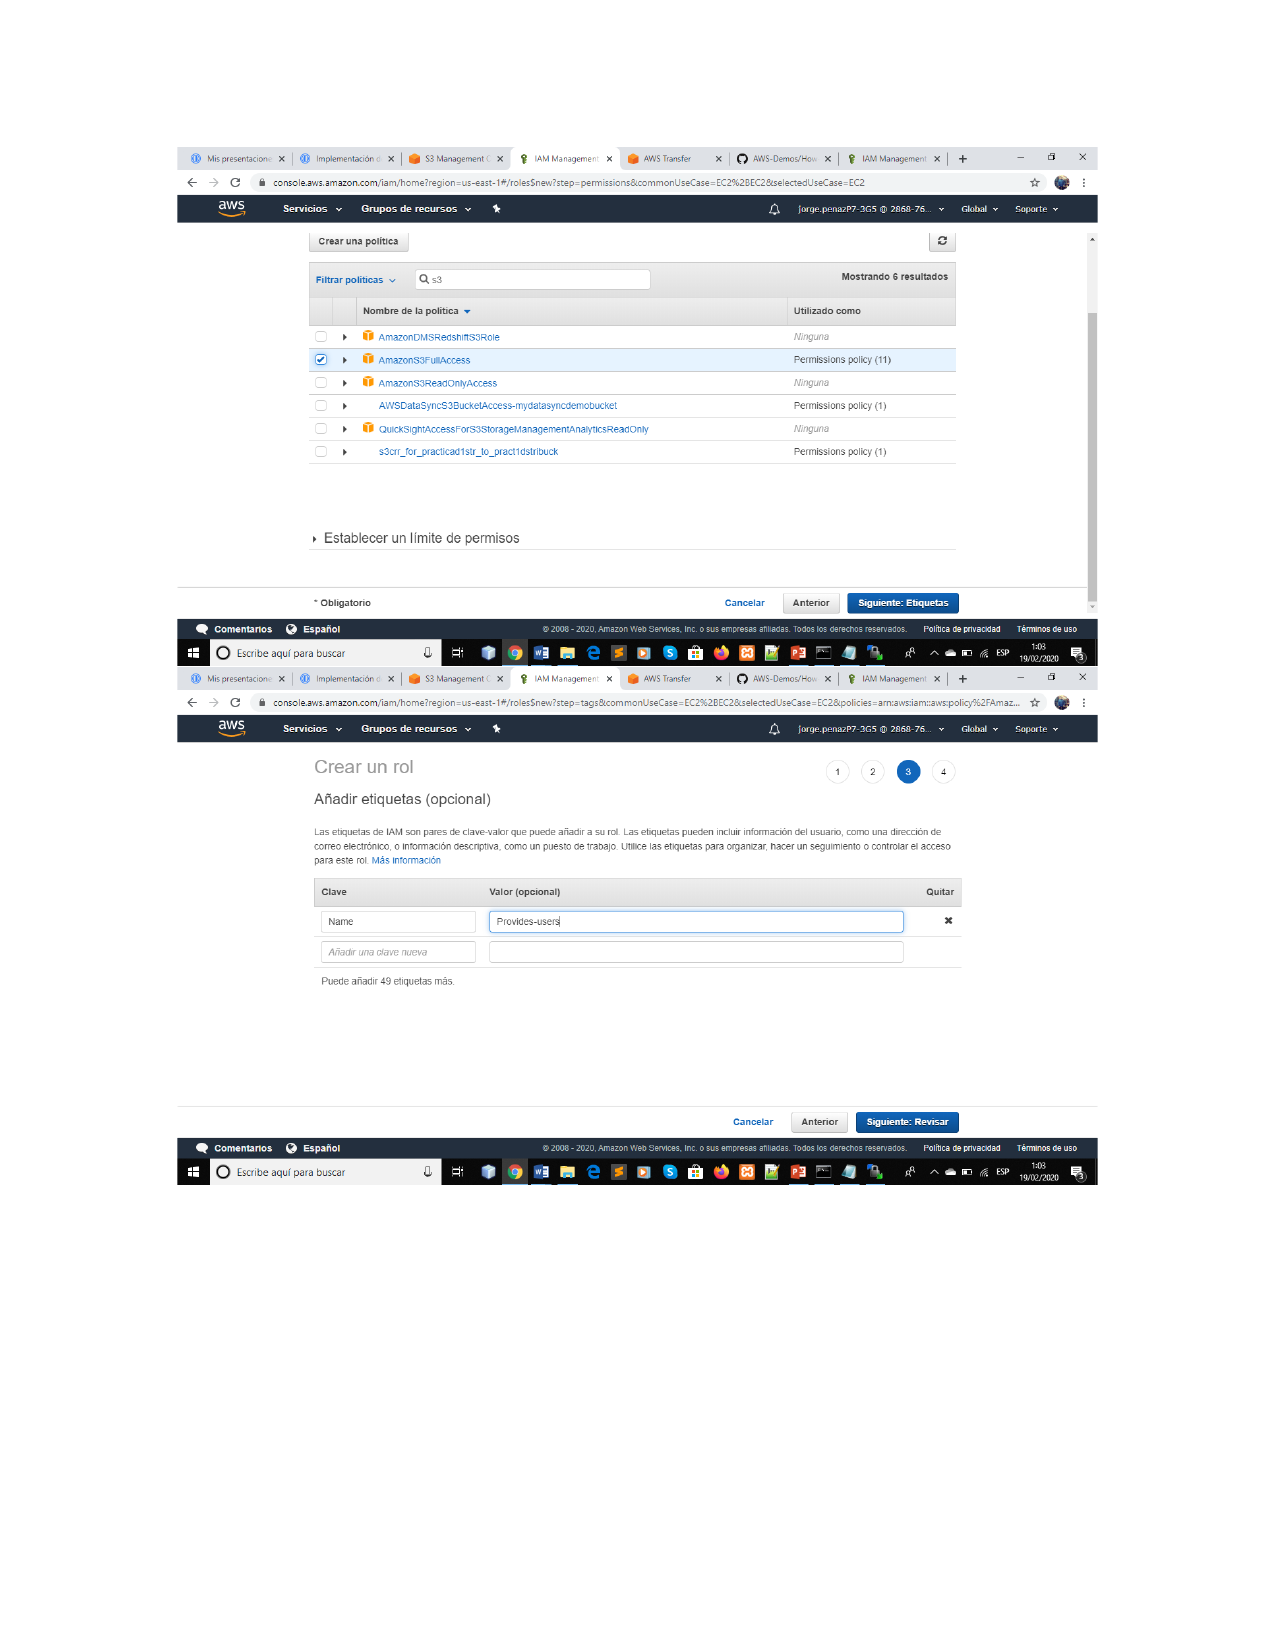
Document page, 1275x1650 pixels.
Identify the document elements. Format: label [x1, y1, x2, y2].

picture [177, 667, 1098, 1185]
picture [177, 147, 1098, 666]
